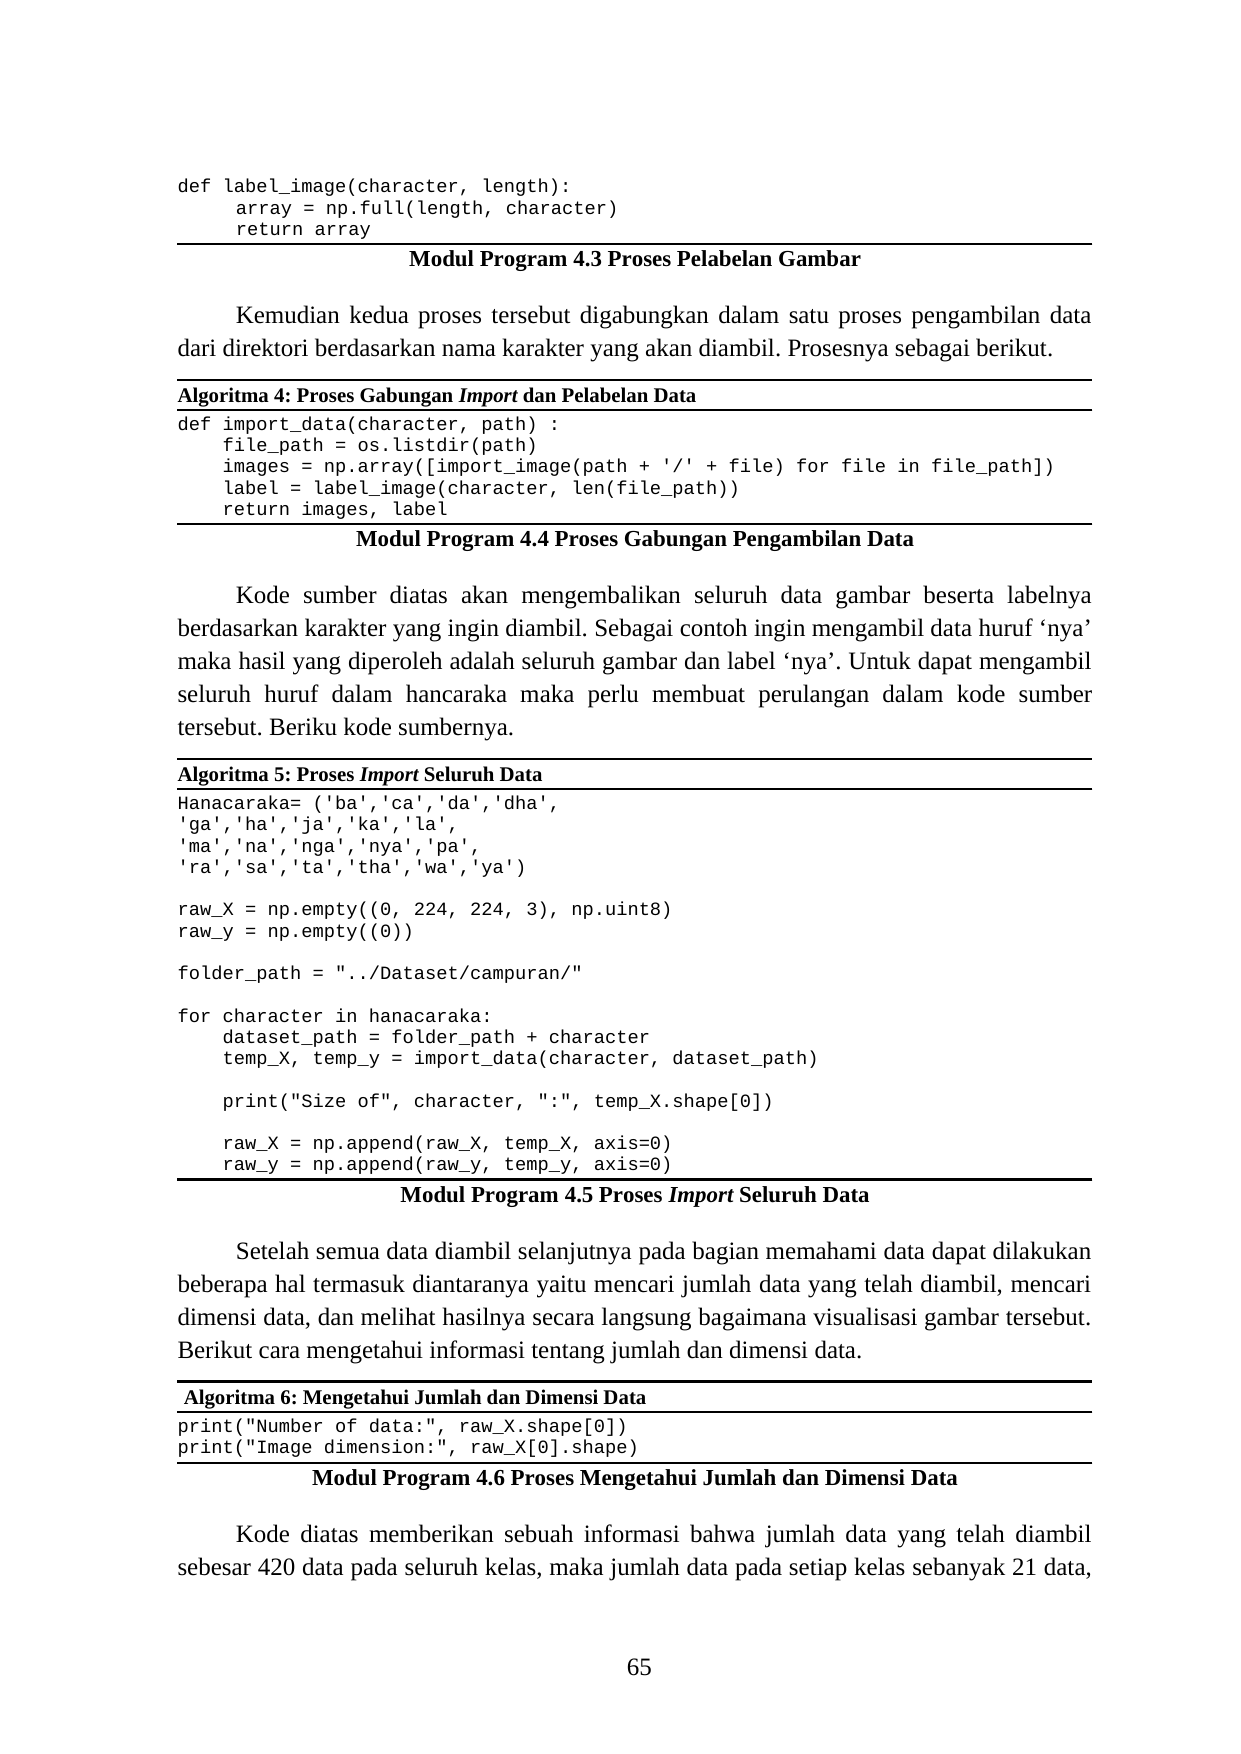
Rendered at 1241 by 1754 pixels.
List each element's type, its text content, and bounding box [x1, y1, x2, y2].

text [177, 1519, 1092, 1581]
text print("Image dimension:", raw_X[0].shape) [177, 1438, 1092, 1462]
text Algoritma 6: Mengetahui Jumlah dan Dimensi Data [177, 1383, 1092, 1411]
text dataset_path = folder_path + character [177, 1028, 1092, 1049]
text Setelah semua data diambil selanjutnya pada bagian memahami data dapat dilakukan beberapa hal termasuk diantaranya yaitu mencari jumlah data yang telah diambil, mencari dimensi data, dan melihat hasilnya secara langsung bagaimana visualisasi gambar tersebut. Berikut cara mengetahui informasi tentang jumlah dan dimensi data. [177, 1236, 1092, 1364]
text for character in hanacaraka: [177, 1006, 1092, 1028]
text temp_X, temp_y = import_data(character, dataset_path) [177, 1049, 1092, 1070]
text raw_X = np.empty((0, 224, 224, 3), np.uint8) [177, 900, 1092, 921]
text print("Number of data:", raw_X.shape[0]) [177, 1417, 1092, 1438]
text raw_y = np.append(raw_y, temp_y, axis=0) [177, 1155, 1092, 1178]
text Modul Program 4.5 Proses Import Seluruh Data [177, 1181, 1092, 1207]
text Kemudian kedua proses tersebut digabungkan dalam satu proses pengambilan data dari direktori berdasarkan nama karakter yang akan diambil. Prosesnya sebagai berikut. [177, 300, 1092, 362]
text Modul Program 4.3 Proses Pelabelan Gambar [177, 245, 1092, 271]
text 'ra','sa','ta','tha','wa','ya') [177, 858, 1092, 879]
text 'ga','ha','ja','ka','la', [177, 815, 1092, 836]
text raw_y = np.empty((0)) [177, 921, 1092, 943]
text print("Size of", character, ":", temp_X.shape[0]) [177, 1091, 1092, 1113]
text Algoritma 4: Proses Gabungan Import dan Pelabelan Data [177, 381, 1092, 409]
text Modul Program 4.6 Proses Mengetahui Jumlah dan Dimensi Data [177, 1464, 1092, 1490]
text Algoritma 5: Proses Import Seluruh Data [177, 760, 1092, 788]
text Modul Program 4.4 Proses Gabungan Pengambilan Data [177, 525, 1092, 552]
text return array [177, 220, 1092, 243]
text Hanacaraka= ('ba','ca','da','dha', [177, 794, 1092, 815]
text array = np.full(length, character) [177, 198, 1092, 220]
text raw_X = np.append(raw_X, temp_X, axis=0) [177, 1134, 1092, 1155]
text def import_data(character, path) : [177, 415, 1092, 436]
text 'ma','na','nga','nya','pa', [177, 836, 1092, 858]
text folder_path = "../Dataset/campuran/" [177, 964, 1092, 985]
text def label_image(character, length): [177, 177, 1092, 198]
text Kode sumber diatas akan mengembalikan seluruh data gambar beserta labelnya berdasarkan karakter yang ingin diambil. Sebagai contoh ingin mengambil data huruf ‘nya’ maka hasil yang diperoleh adalah seluruh gambar dan label ‘nya’. Untuk dapat mengambil seluruh huruf dalam hancaraka maka perlu membuat perulangan dalam kode sumber tersebut. Beriku kode sumbernya. [177, 580, 1092, 741]
text images = np.array([import_image(path + '/' + file) for file in file_path]) [177, 457, 1092, 478]
text label = label_image(character, len(file_path)) [177, 478, 1092, 500]
text file_path = os.listdir(path) [177, 436, 1092, 457]
text return images, label [177, 500, 1092, 523]
